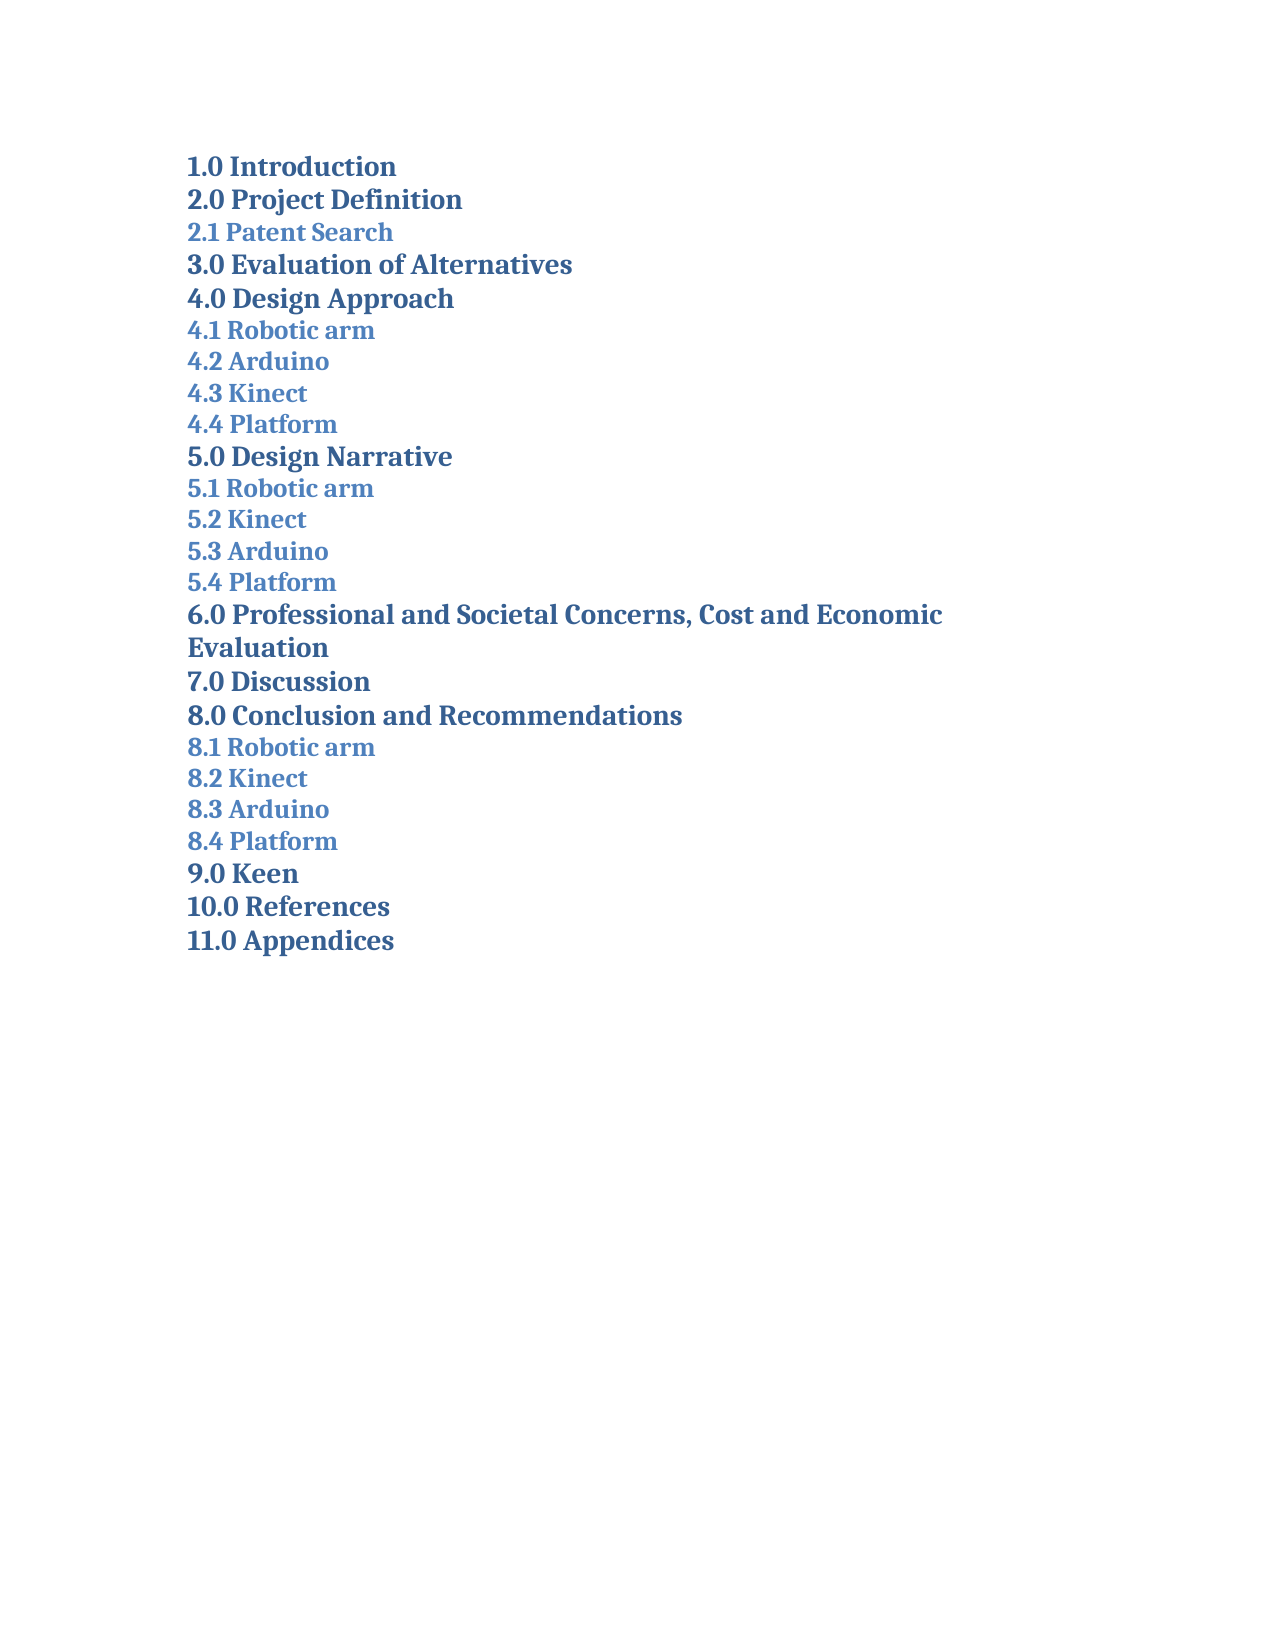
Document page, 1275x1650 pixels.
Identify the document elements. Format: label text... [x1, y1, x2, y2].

subtitle 4.1 Robotic arm [187, 315, 1087, 346]
subtitle 4.0 Design Approach [187, 282, 1087, 315]
subtitle 5.0 Design Narrative [187, 440, 1087, 473]
subtitle 11.0 Appendices [187, 924, 1087, 957]
subtitle 4.2 Arduino [187, 346, 1087, 378]
subtitle 5.2 Kinect [187, 504, 1087, 536]
subtitle 2.0 Project Definition [187, 183, 1087, 217]
subtitle 8.0 Conclusion and Recommendations [187, 699, 1087, 732]
subtitle 8.1 Robotic arm [187, 732, 1087, 763]
subtitle 7.0 Discussion [187, 665, 1087, 699]
subtitle 8.4 Platform [187, 826, 1087, 857]
subtitle 5.4 Platform [187, 567, 1087, 598]
subtitle 10.0 References [187, 890, 1087, 924]
subtitle 2.1 Patent Search [187, 217, 1087, 248]
subtitle 4.3 Kinect [187, 378, 1087, 409]
subtitle 5.1 Robotic arm [187, 473, 1087, 504]
subtitle 8.2 Kinect [187, 763, 1087, 794]
subtitle 5.3 Arduino [187, 536, 1087, 567]
subtitle 3.0 Evaluation of Alternatives [187, 248, 1087, 282]
subtitle 1.0 Introduction [187, 150, 1087, 183]
subtitle 9.0 Keen [187, 857, 1087, 890]
subtitle 6.0 Professional and Societal Concerns, Cost and Economic Evaluation [187, 598, 1087, 665]
subtitle 4.4 Platform [187, 409, 1087, 440]
subtitle 8.3 Arduino [187, 794, 1087, 826]
